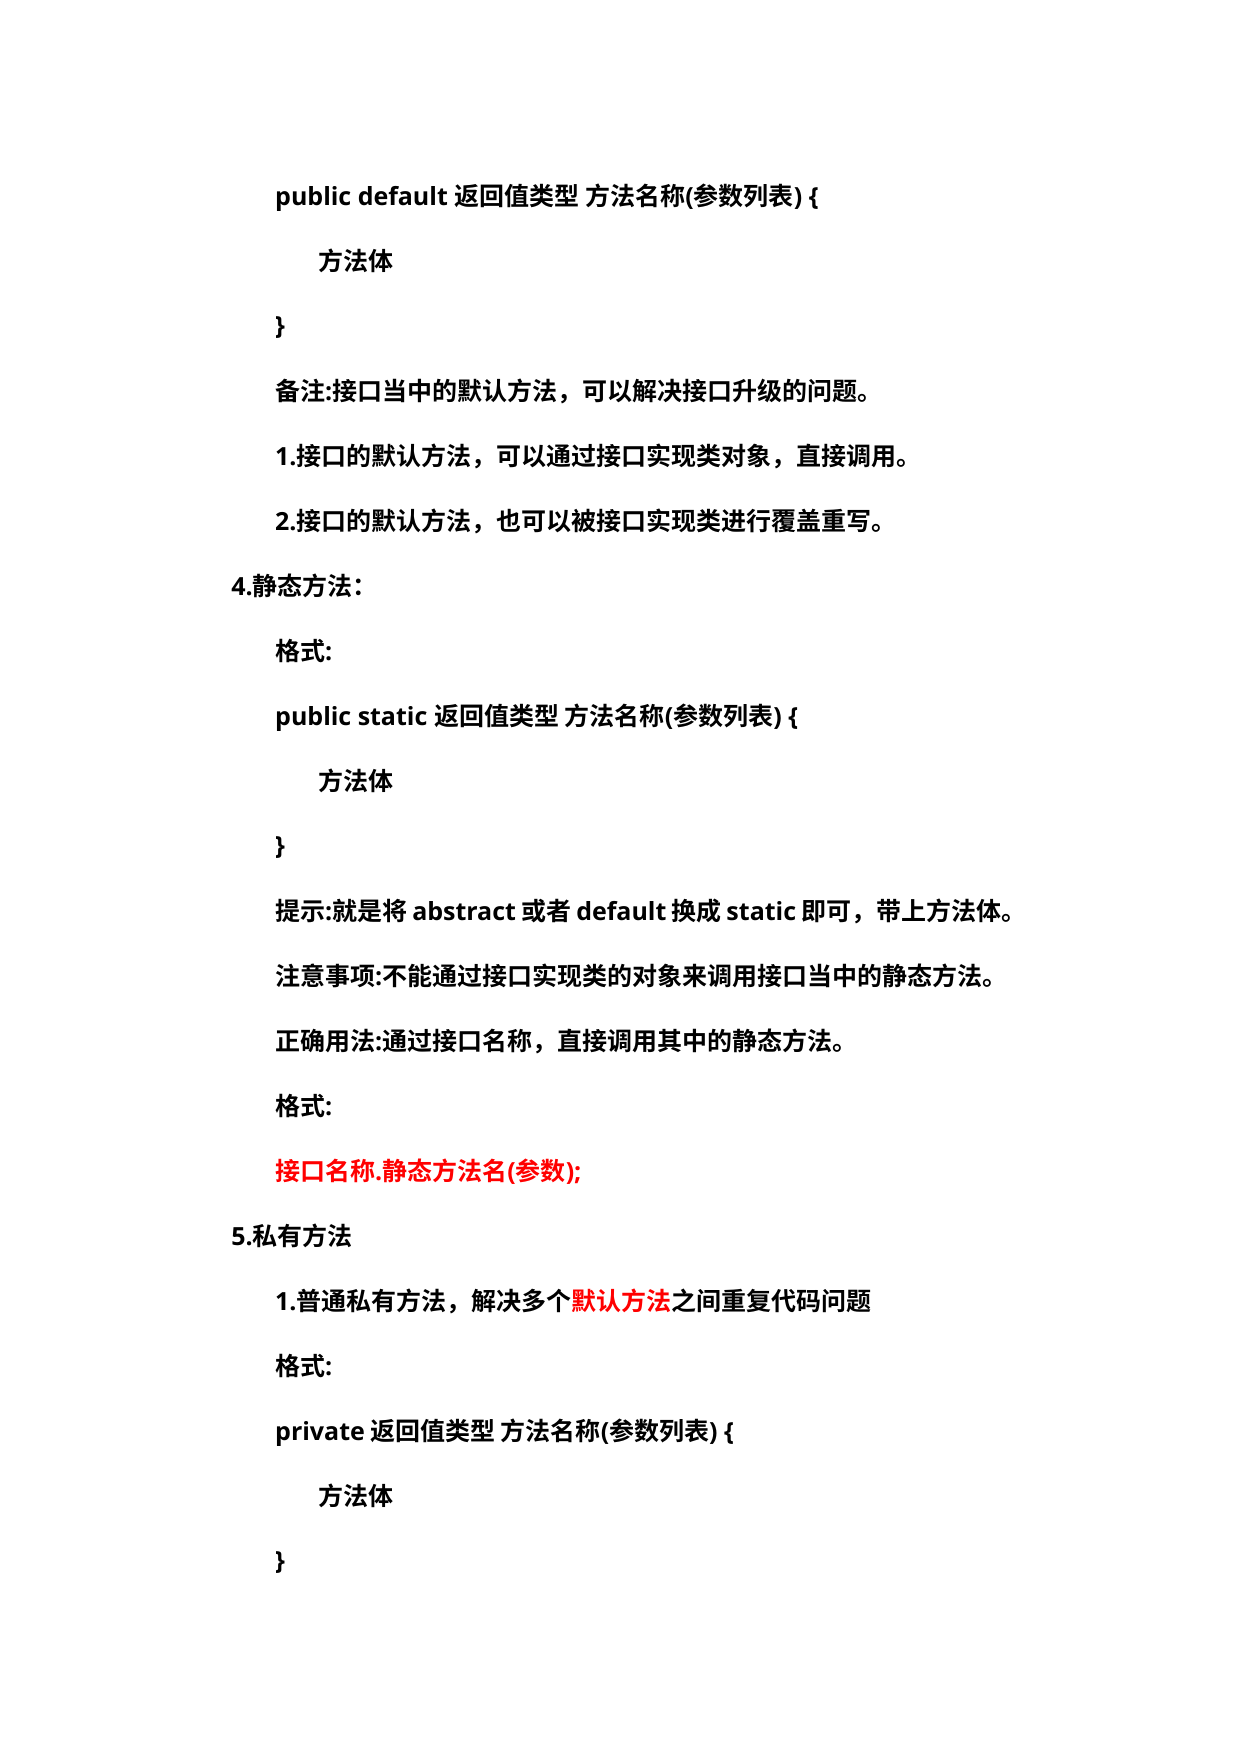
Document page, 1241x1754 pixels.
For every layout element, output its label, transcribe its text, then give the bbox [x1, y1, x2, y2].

text 方法体 [275, 1462, 1053, 1527]
text 提示:就是将abstract或者default换成static即可，带上方法体。 [231, 877, 1053, 942]
text 正确用法:通过接口名称，直接调用其中的静态方法。 [231, 1007, 1053, 1072]
text 2.接口的默认方法，也可以被接口实现类进行覆盖重写。 [231, 487, 1053, 552]
text 备注:接口当中的默认方法，可以解决接口升级的问题。 [231, 357, 1053, 422]
text } [187, 812, 1053, 877]
text } [275, 1527, 1053, 1592]
text 方法体 [275, 227, 1053, 292]
text private返回值类型 方法名称(参数列表) { [231, 1397, 1053, 1462]
text 1.接口的默认方法，可以通过接口实现类对象，直接调用。 [231, 422, 1053, 487]
text 格式: [231, 1072, 1053, 1137]
text } [231, 292, 1053, 357]
text public default 返回值类型 方法名称(参数列表) { [231, 162, 1053, 227]
text public static 返回值类型 方法名称(参数列表) { [231, 682, 1053, 747]
text 格式: [187, 617, 1053, 682]
text 5.私有方法 [187, 1202, 1053, 1267]
text 1.普通私有方法，解决多个默认方法之间重复代码问题 [187, 1267, 1053, 1332]
text 注意事项:不能通过接口实现类的对象来调用接口当中的静态方法。 [231, 942, 1053, 1007]
text 格式: [231, 1332, 1053, 1397]
text 4.静态方法： [187, 552, 1053, 617]
text 接口名称.静态方法名(参数); [231, 1137, 1053, 1202]
text 方法体 [275, 747, 1053, 812]
